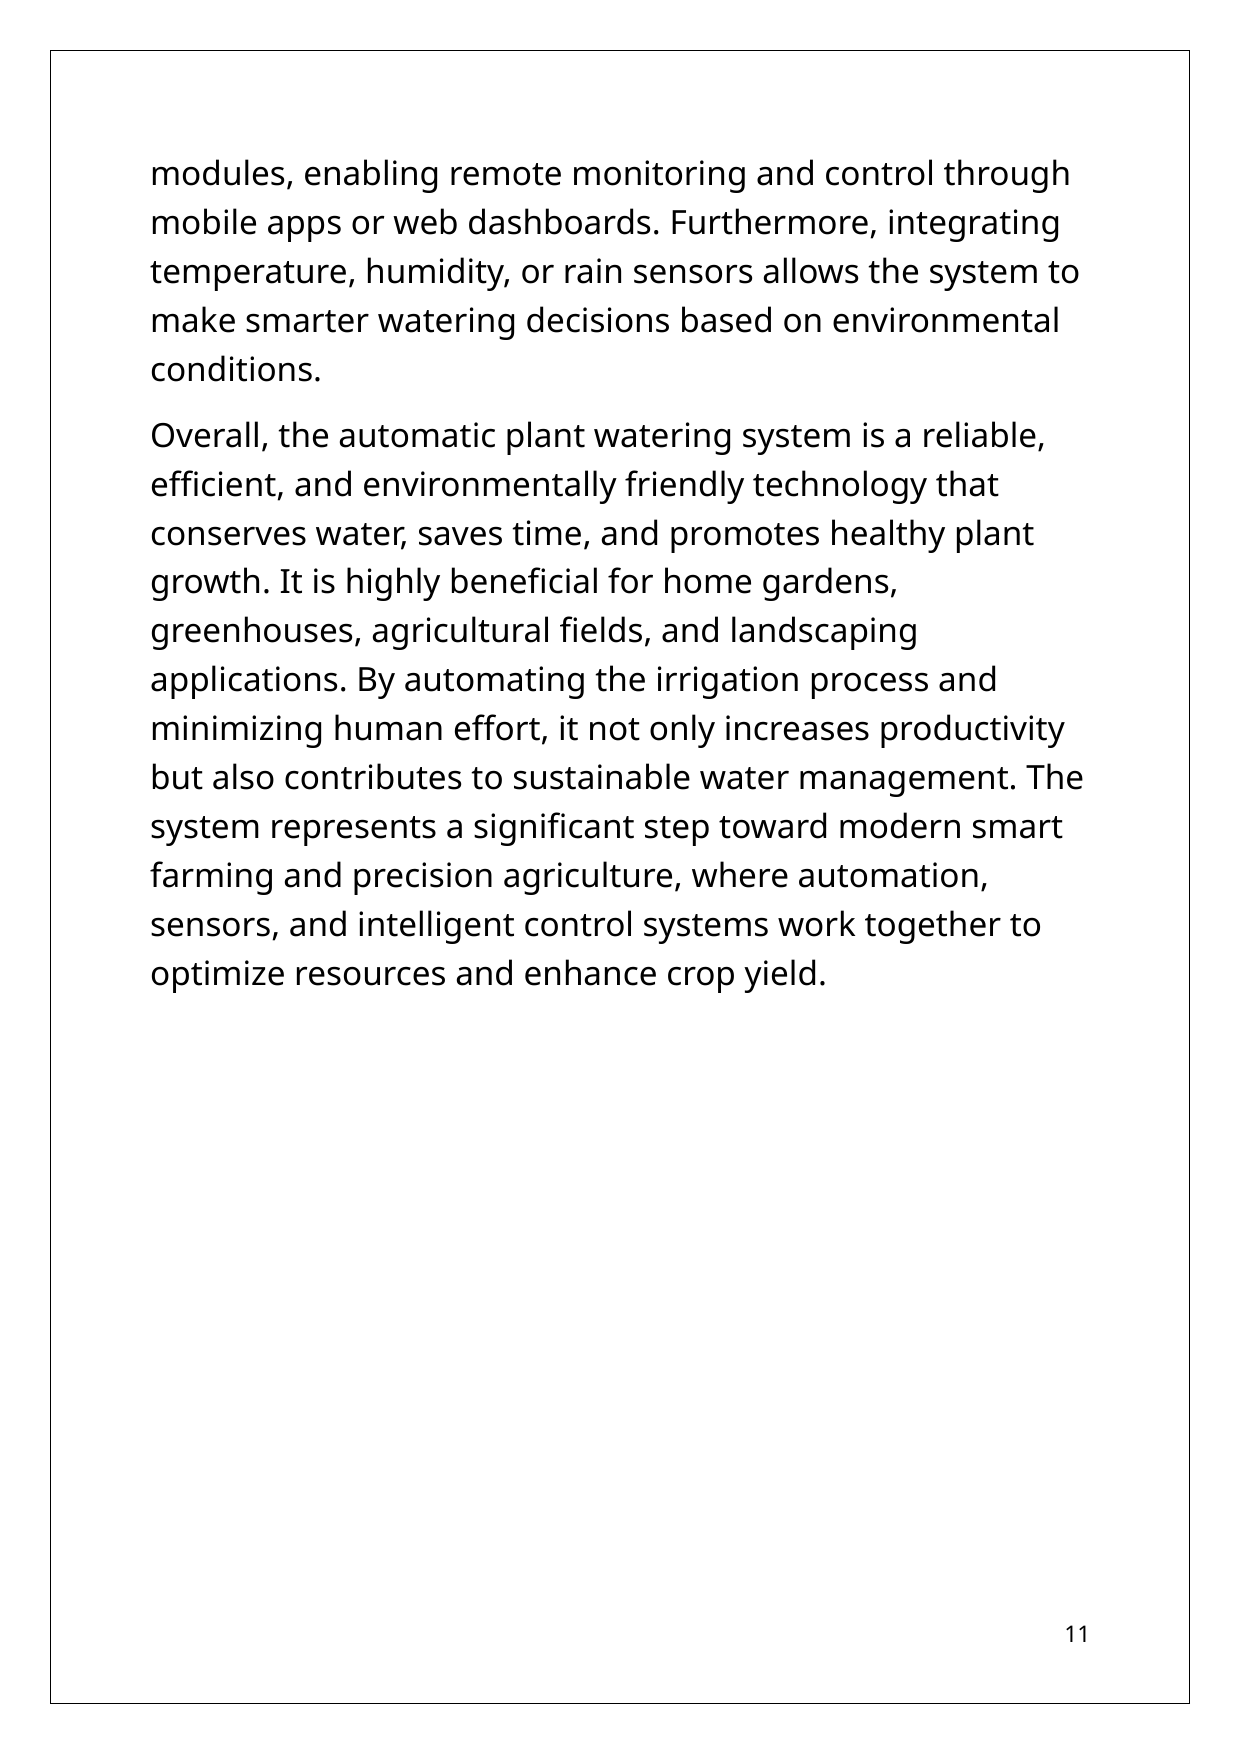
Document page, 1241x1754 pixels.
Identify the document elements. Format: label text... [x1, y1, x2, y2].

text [150, 150, 1090, 391]
text Overall, the automatic plant watering system is a reliable, efficient, and environmentally friendly technology that conserves water, saves time, and promotes healthy plant growth. It is highly beneficial for home gardens, greenhouses, agricultural fields, and landscaping applications. By automating the irrigation process and minimizing human effort, it not only increases productivity but also contributes to sustainable water management. The system represents a significant step toward modern smart farming and precision agriculture, where automation, sensors, and intelligent control systems work together to optimize resources and enhance crop yield. [150, 411, 1090, 995]
